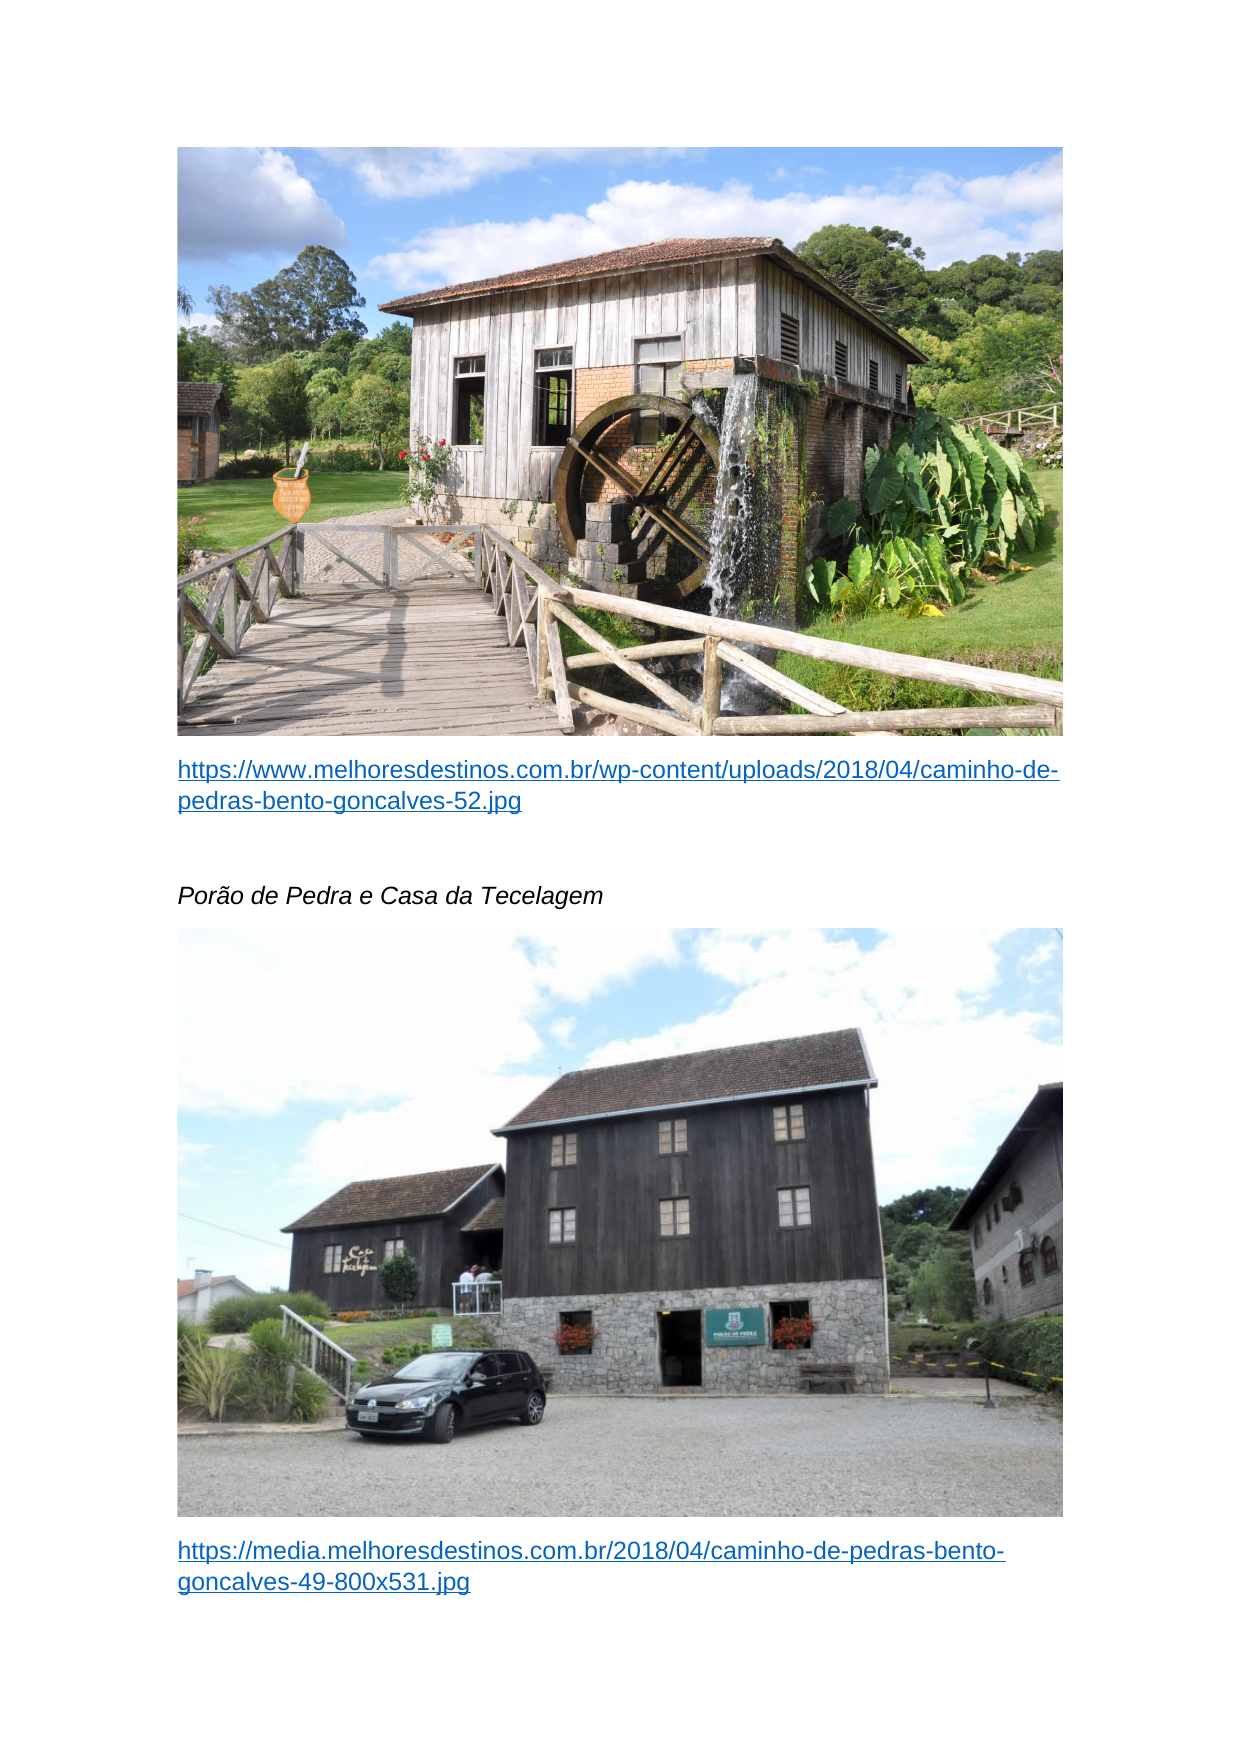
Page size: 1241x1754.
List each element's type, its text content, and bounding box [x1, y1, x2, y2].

picture [177, 147, 1063, 736]
text https://www.melhoresdestinos.com.br/wp-content/uploads/2018/04/caminho-de-pedras-bento-goncalves-52.jpg [177, 755, 1063, 814]
picture [177, 928, 1063, 1517]
text https://media.melhoresdestinos.com.br/2018/04/caminho-de-pedras-bento-goncalves-49-800x531.jpg [177, 1536, 1063, 1596]
text Porão de Pedra e Casa da Tecelagem [177, 881, 1063, 910]
